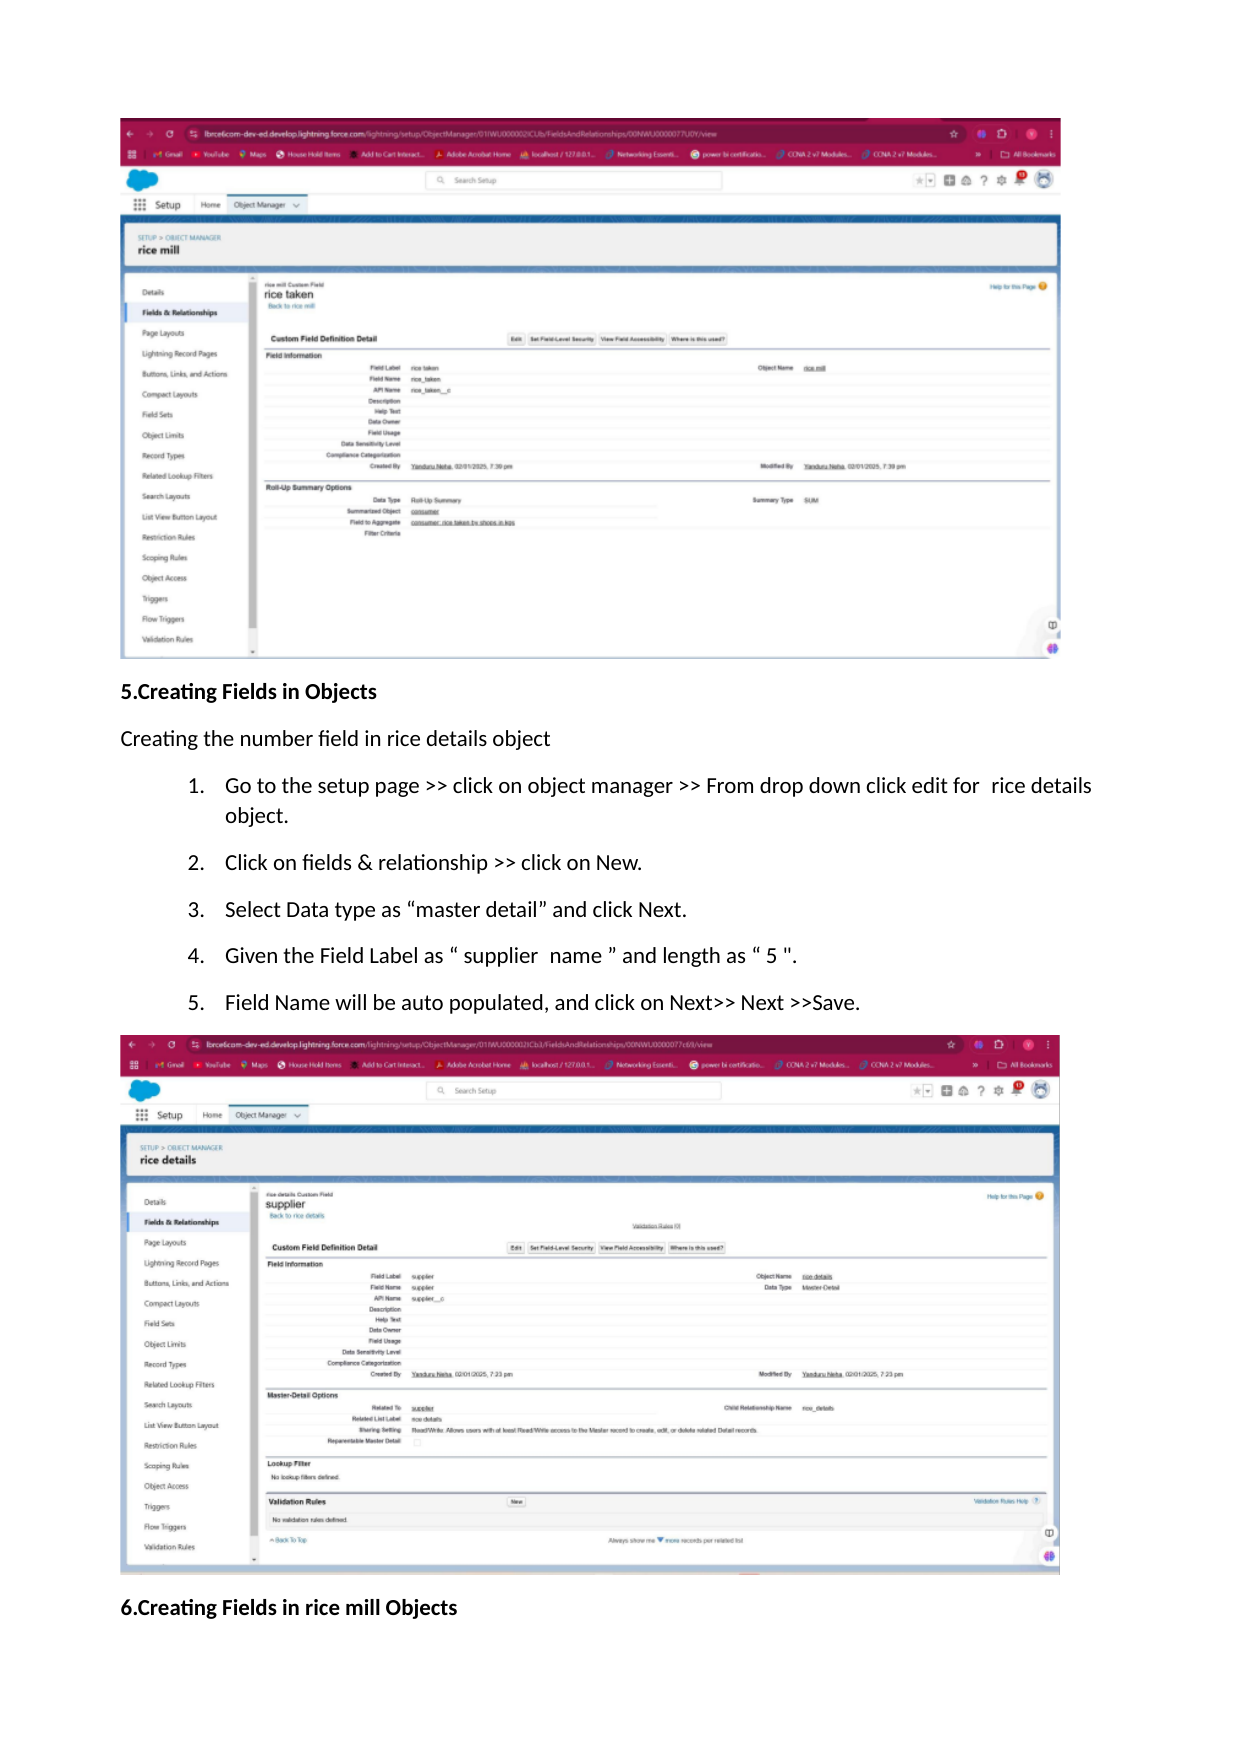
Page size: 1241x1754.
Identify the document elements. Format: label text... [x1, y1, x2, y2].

picture [120, 118, 1061, 659]
text Creating the number field in rice details object [120, 724, 1124, 752]
picture [120, 1035, 1061, 1575]
list Select Data type as “master detail” and click Next. [187, 895, 1124, 923]
text 5.Creating Fields in Objects [120, 677, 1124, 705]
list Go to the setup page >> click on object manager >> From drop down click edit for rice details object. [187, 771, 1124, 829]
list Given the Field Label as “ supplier name ” and length as “ 5 ". [187, 942, 1124, 969]
list Field Name will be auto populated, and click on Next>> Next >>Save. [187, 988, 1124, 1016]
list Click on fields & relationship >> click on New. [187, 848, 1124, 876]
text 6.Creating Fields in rice mill Objects [120, 1593, 1124, 1621]
